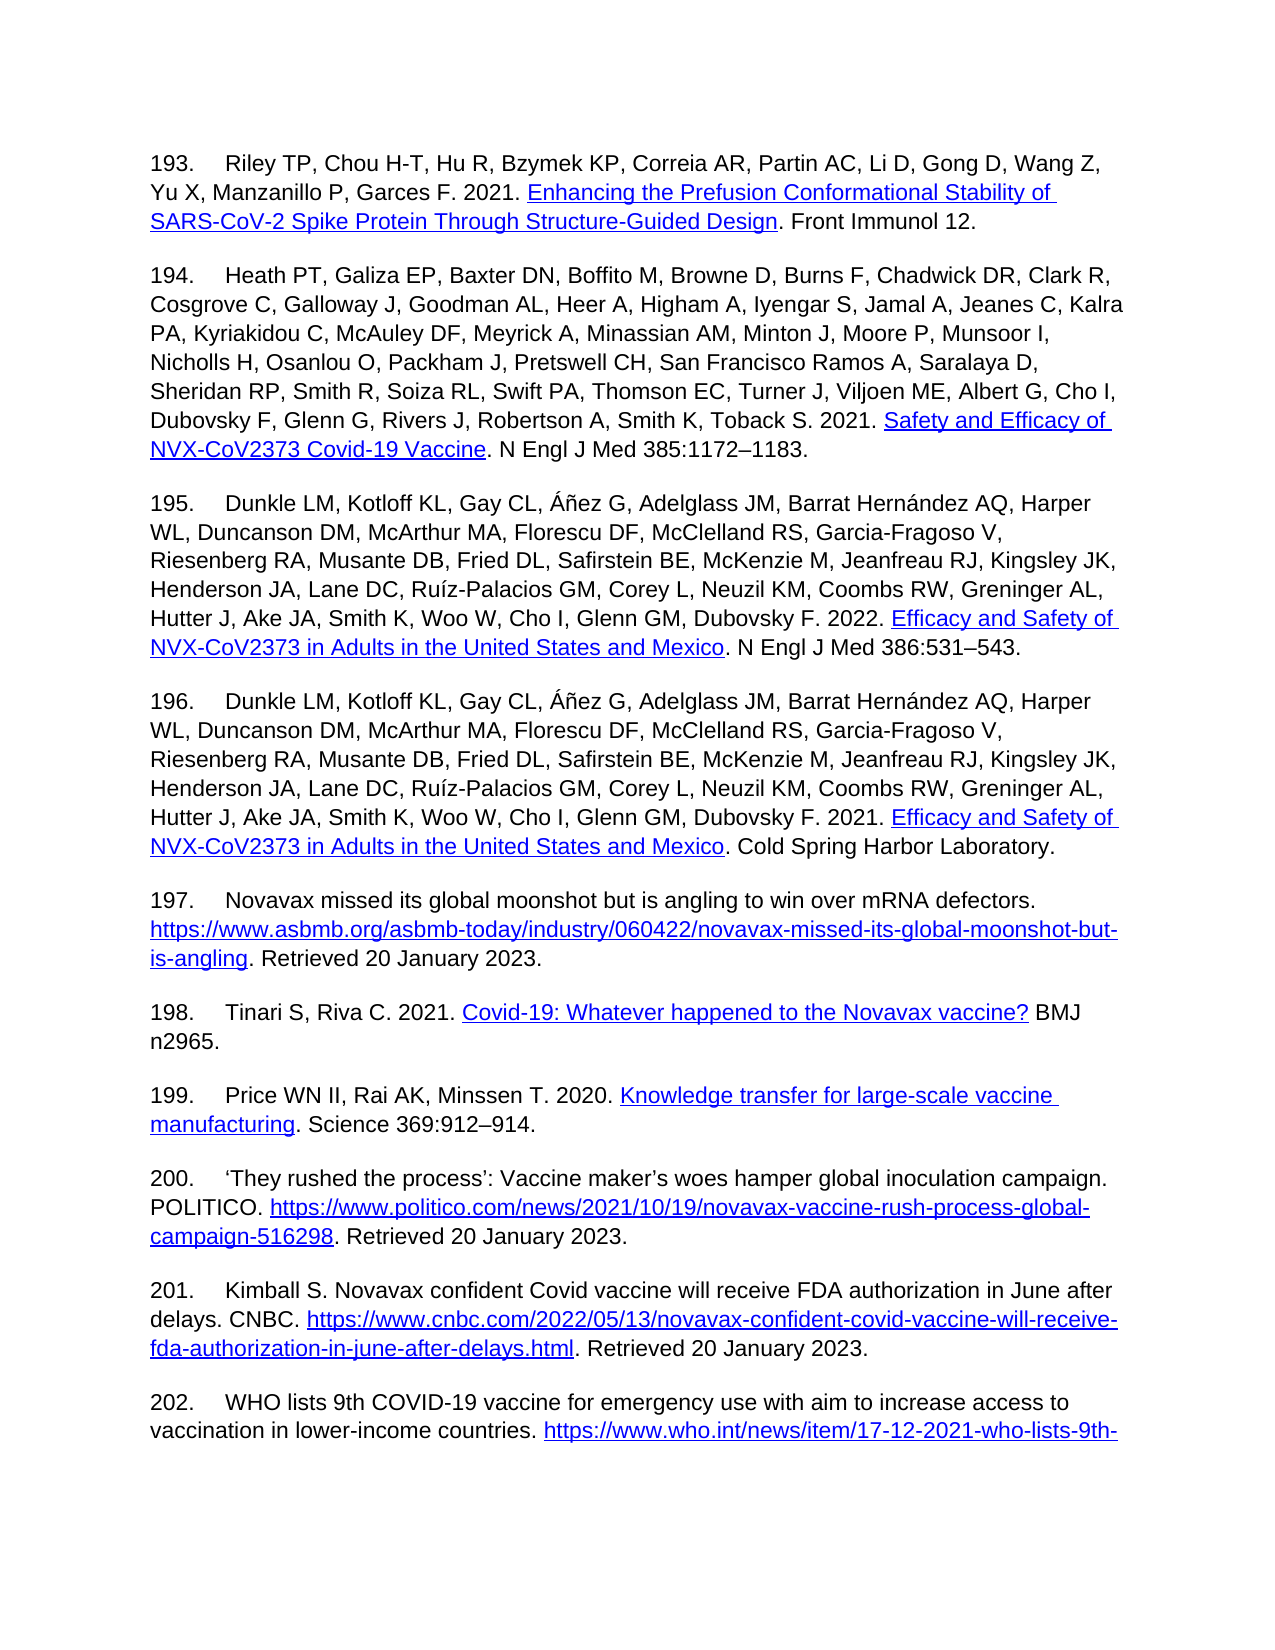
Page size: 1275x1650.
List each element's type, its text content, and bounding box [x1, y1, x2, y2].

text 196. Dunkle LM, Kotloff KL, Gay CL, Áñez G, Adelglass JM, Barrat Hernández AQ, Harper WL, Duncanson DM, McArthur MA, Florescu DF, McClelland RS, Garcia-Fragoso V, Riesenberg RA, Musante DB, Fried DL, Safirstein BE, McKenzie M, Jeanfreau RJ, Kingsley JK, Henderson JA, Lane DC, Ruíz-Palacios GM, Corey L, Neuzil KM, Coombs RW, Greninger AL, Hutter J, Ake JA, Smith K, Woo W, Cho I, Glenn GM, Dubovsky F. 2021. Efficacy and Safety of NVX-CoV2373 in Adults in the United States and Mexico. Cold Spring Harbor Laboratory. [150, 688, 1125, 859]
text 199. Price WN II, Rai AK, Minssen T. 2020. Knowledge transfer for large-scale vaccine manufacturing. Science 369:912–914. [150, 1082, 1125, 1137]
text 200. ‘They rushed the process’: Vaccine maker’s woes hamper global inoculation campaign. POLITICO. https://www.politico.com/news/2021/10/19/novavax-vaccine-rush-process-global-campaign-516298. Retrieved 20 January 2023. [150, 1165, 1125, 1249]
text 197. Novavax missed its global moonshot but is angling to win over mRNA defectors. https://www.asbmb.org/asbmb-today/industry/060422/novavax-missed-its-global-moonshot-but-is-angling. Retrieved 20 January 2023. [150, 887, 1125, 971]
text 194. Heath PT, Galiza EP, Baxter DN, Boffito M, Browne D, Burns F, Chadwick DR, Clark R, Cosgrove C, Galloway J, Goodman AL, Heer A, Higham A, Iyengar S, Jamal A, Jeanes C, Kalra PA, Kyriakidou C, McAuley DF, Meyrick A, Minassian AM, Minton J, Moore P, Munsoor I, Nicholls H, Osanlou O, Packham J, Pretswell CH, San Francisco Ramos A, Saralaya D, Sheridan RP, Smith R, Soiza RL, Swift PA, Thomson EC, Turner J, Viljoen ME, Albert G, Cho I, Dubovsky F, Glenn G, Rivers J, Robertson A, Smith K, Toback S. 2021. Safety and Efficacy of NVX-CoV2373 Covid-19 Vaccine. N Engl J Med 385:1172–1183. [150, 262, 1125, 462]
text 195. Dunkle LM, Kotloff KL, Gay CL, Áñez G, Adelglass JM, Barrat Hernández AQ, Harper WL, Duncanson DM, McArthur MA, Florescu DF, McClelland RS, Garcia-Fragoso V, Riesenberg RA, Musante DB, Fried DL, Safirstein BE, McKenzie M, Jeanfreau RJ, Kingsley JK, Henderson JA, Lane DC, Ruíz-Palacios GM, Corey L, Neuzil KM, Coombs RW, Greninger AL, Hutter J, Ake JA, Smith K, Woo W, Cho I, Glenn GM, Dubovsky F. 2022. Efficacy and Safety of NVX-CoV2373 in Adults in the United States and Mexico. N Engl J Med 386:531–543. [150, 489, 1125, 661]
text 201. Kimball S. Novavax confident Covid vaccine will receive FDA authorization in June after delays. CNBC. https://www.cnbc.com/2022/05/13/novavax-confident-covid-vaccine-will-receive-fda-authorization-in-june-after-delays.html. Retrieved 20 January 2023. [150, 1277, 1125, 1361]
text 198. Tinari S, Riva C. 2021. Covid-19: Whatever happened to the Novavax vaccine? BMJ n2965. [150, 999, 1125, 1054]
text 193. Riley TP, Chou H-T, Hu R, Bzymek KP, Correia AR, Partin AC, Li D, Gong D, Wang Z, Yu X, Manzanillo P, Garces F. 2021. Enhancing the Prefusion Conformational Stability of SARS-CoV-2 Spike Protein Through Structure-Guided Design. Front Immunol 12. [150, 150, 1125, 234]
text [150, 1388, 1125, 1444]
